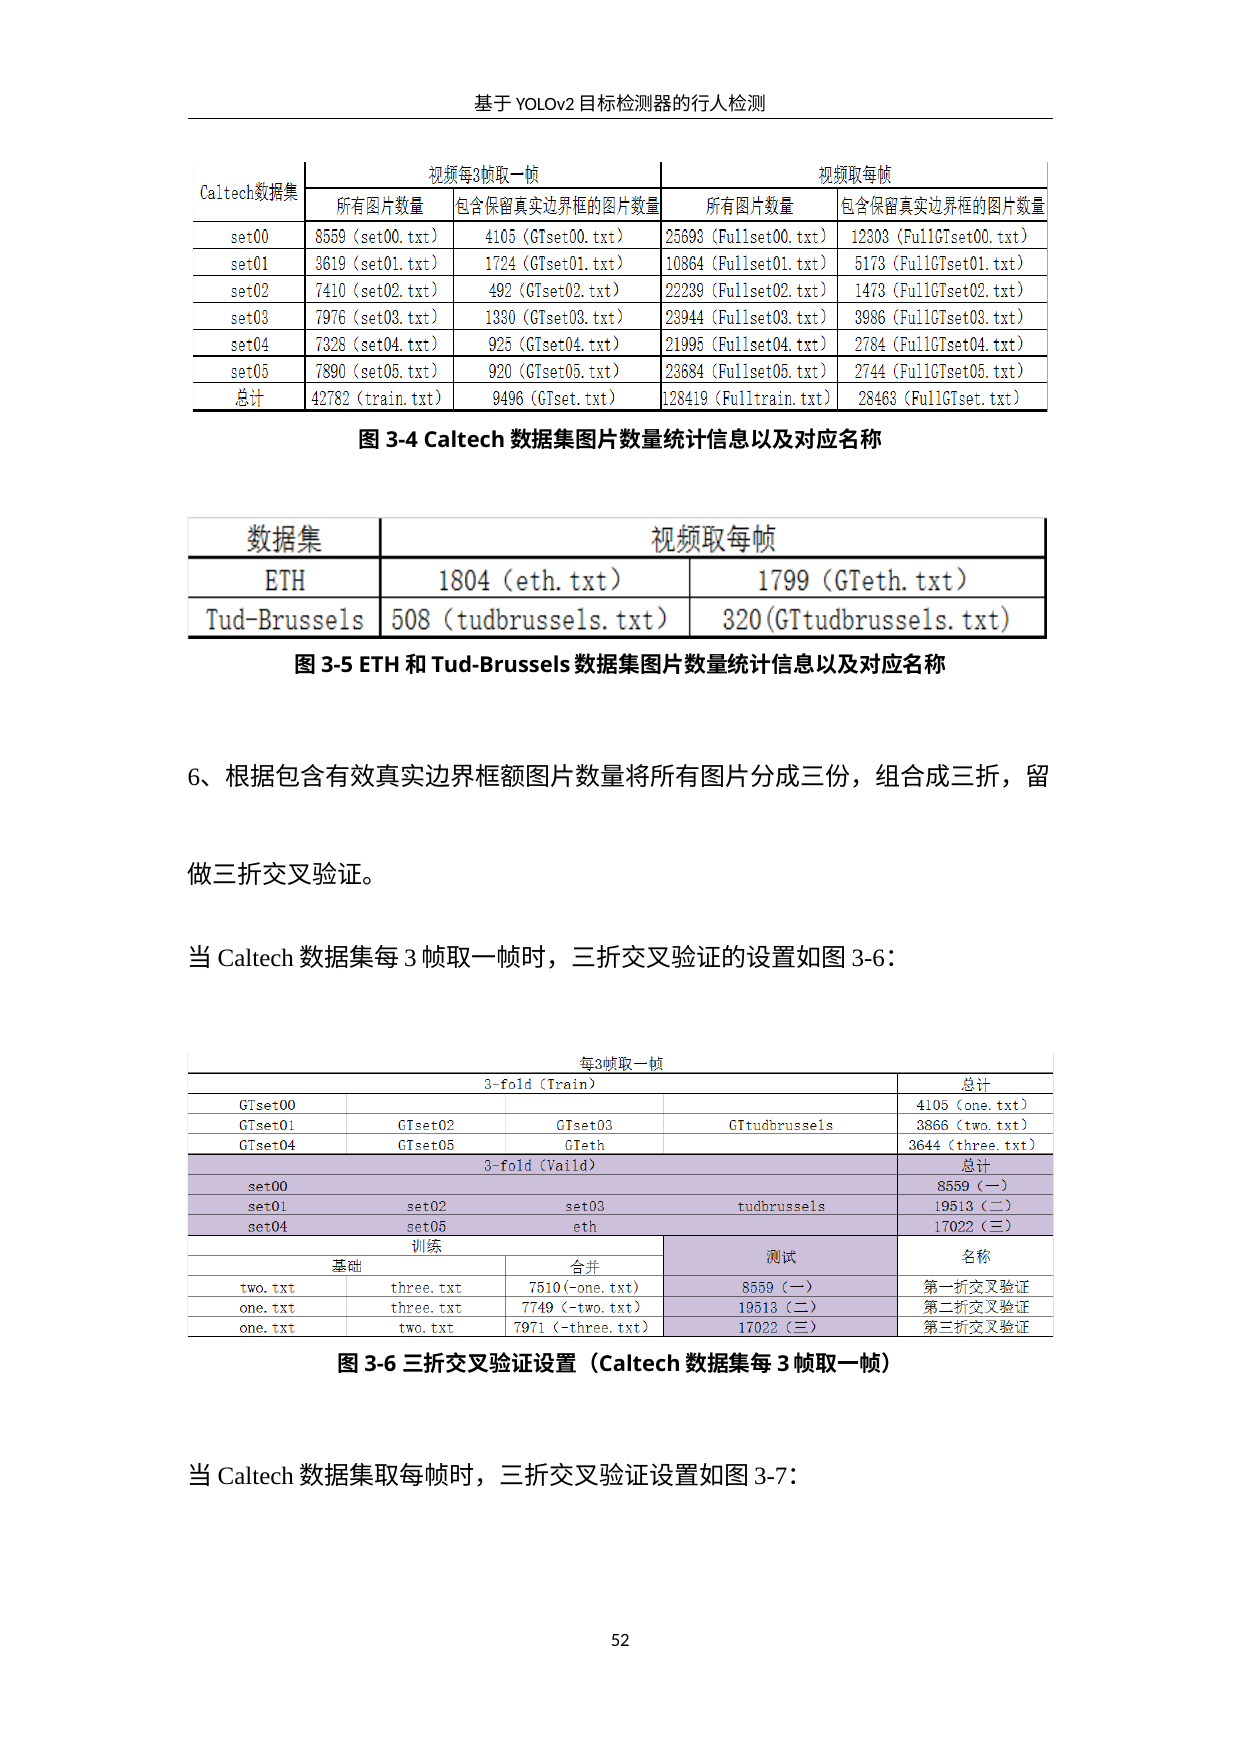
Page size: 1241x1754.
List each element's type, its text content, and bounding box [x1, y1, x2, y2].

picture [187, 517, 1047, 639]
text 当Caltech数据集每3帧取一帧时，三折交叉验证的设置如图3-6： [187, 923, 1053, 988]
text 图 3-5 ETH和Tud-Brussels数据集图片数量统计信息以及对应名称 [187, 647, 1053, 680]
text 当Caltech数据集取每帧时，三折交叉验证设置如图3-7： [187, 1441, 1053, 1506]
picture [187, 1053, 1054, 1337]
text 6、根据包含有效真实边界框额图片数量将所有图片分成三份，组合成三折，留做三折交叉验证。 [187, 742, 1053, 905]
text 图 3-4 Caltech数据集图片数量统计信息以及对应名称 [187, 422, 1053, 454]
picture [192, 162, 1048, 412]
text 图 3-6 三折交叉验证设置（Caltech数据集每3帧取一帧） [187, 1346, 1053, 1378]
